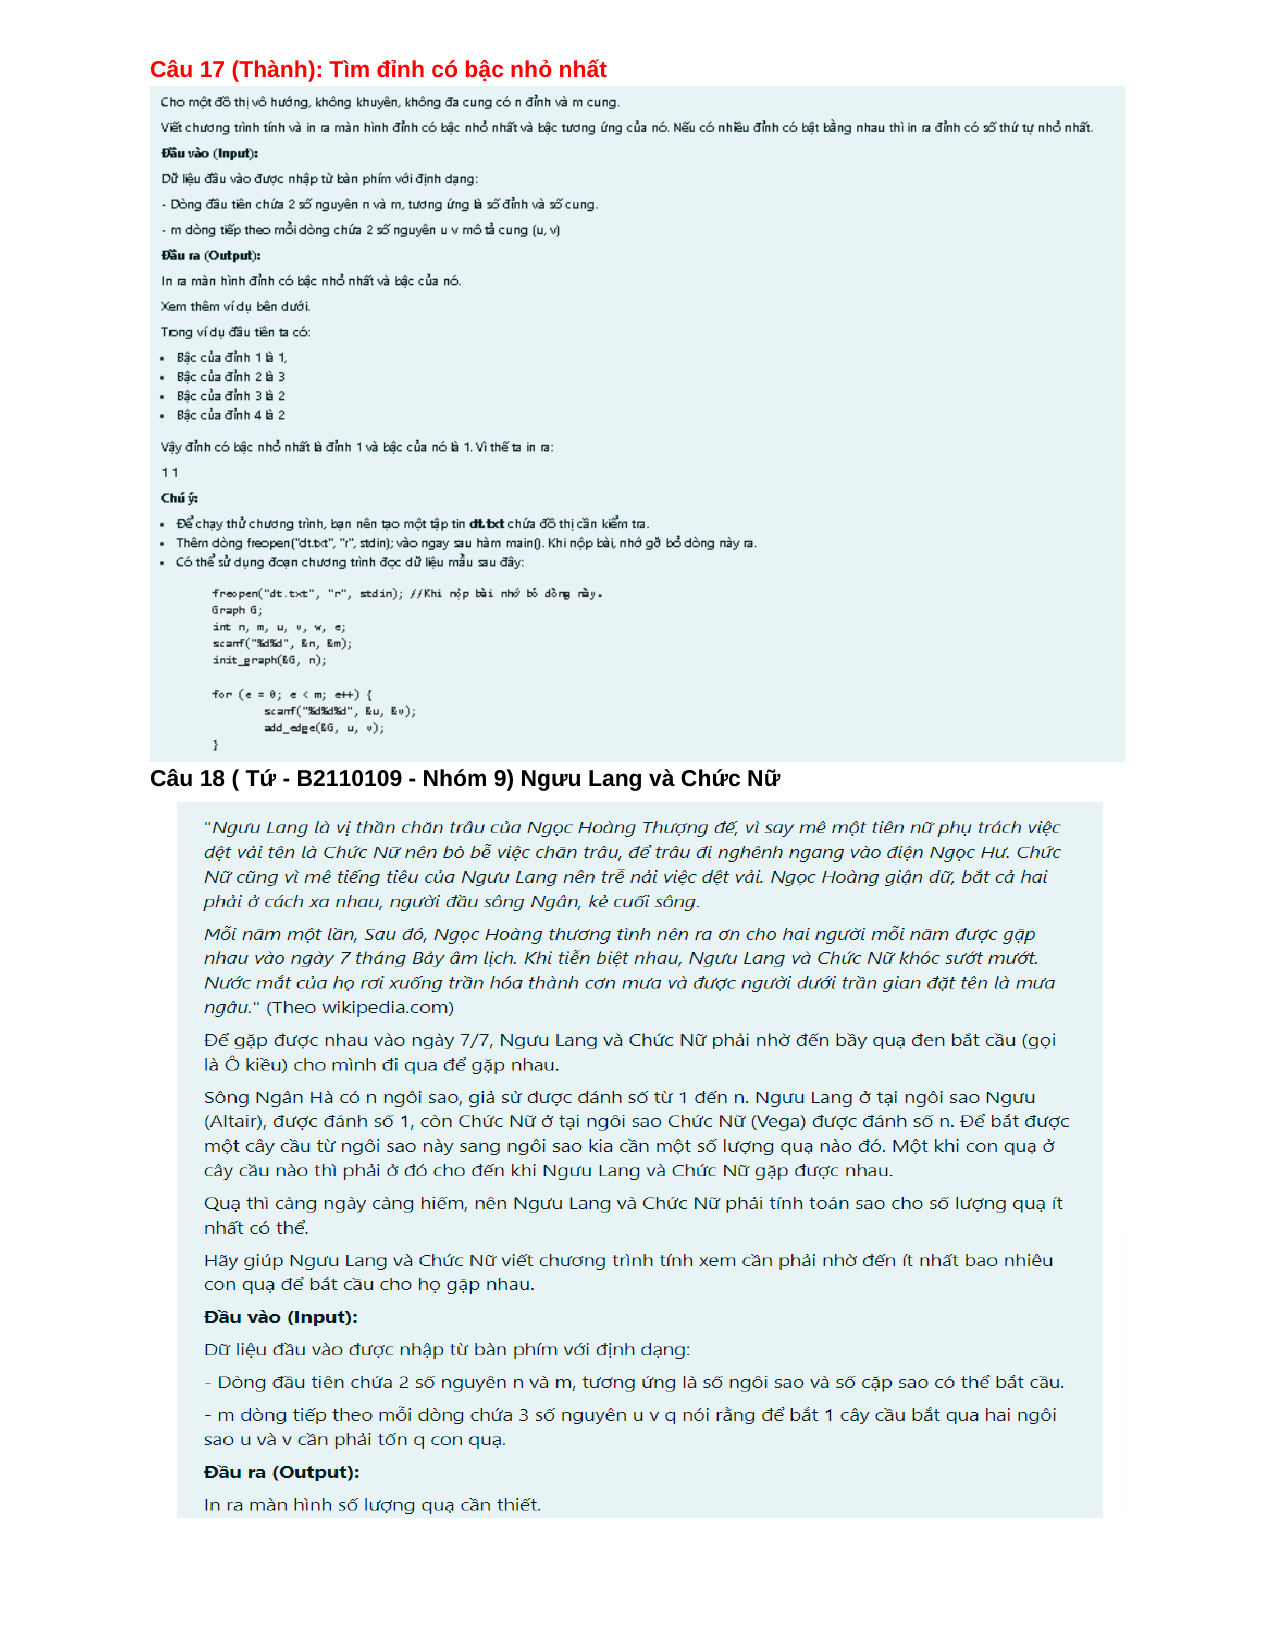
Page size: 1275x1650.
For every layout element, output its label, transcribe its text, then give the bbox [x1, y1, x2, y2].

picture [150, 795, 1125, 1518]
text Câu 17 (Thành): Tìm đỉnh có bậc nhỏ nhất [150, 56, 1125, 86]
text Câu 18 ( Tứ - B2110109 - Nhóm 9) Ngưu Lang và Chức Nữ [150, 765, 1125, 792]
picture [150, 86, 1125, 762]
